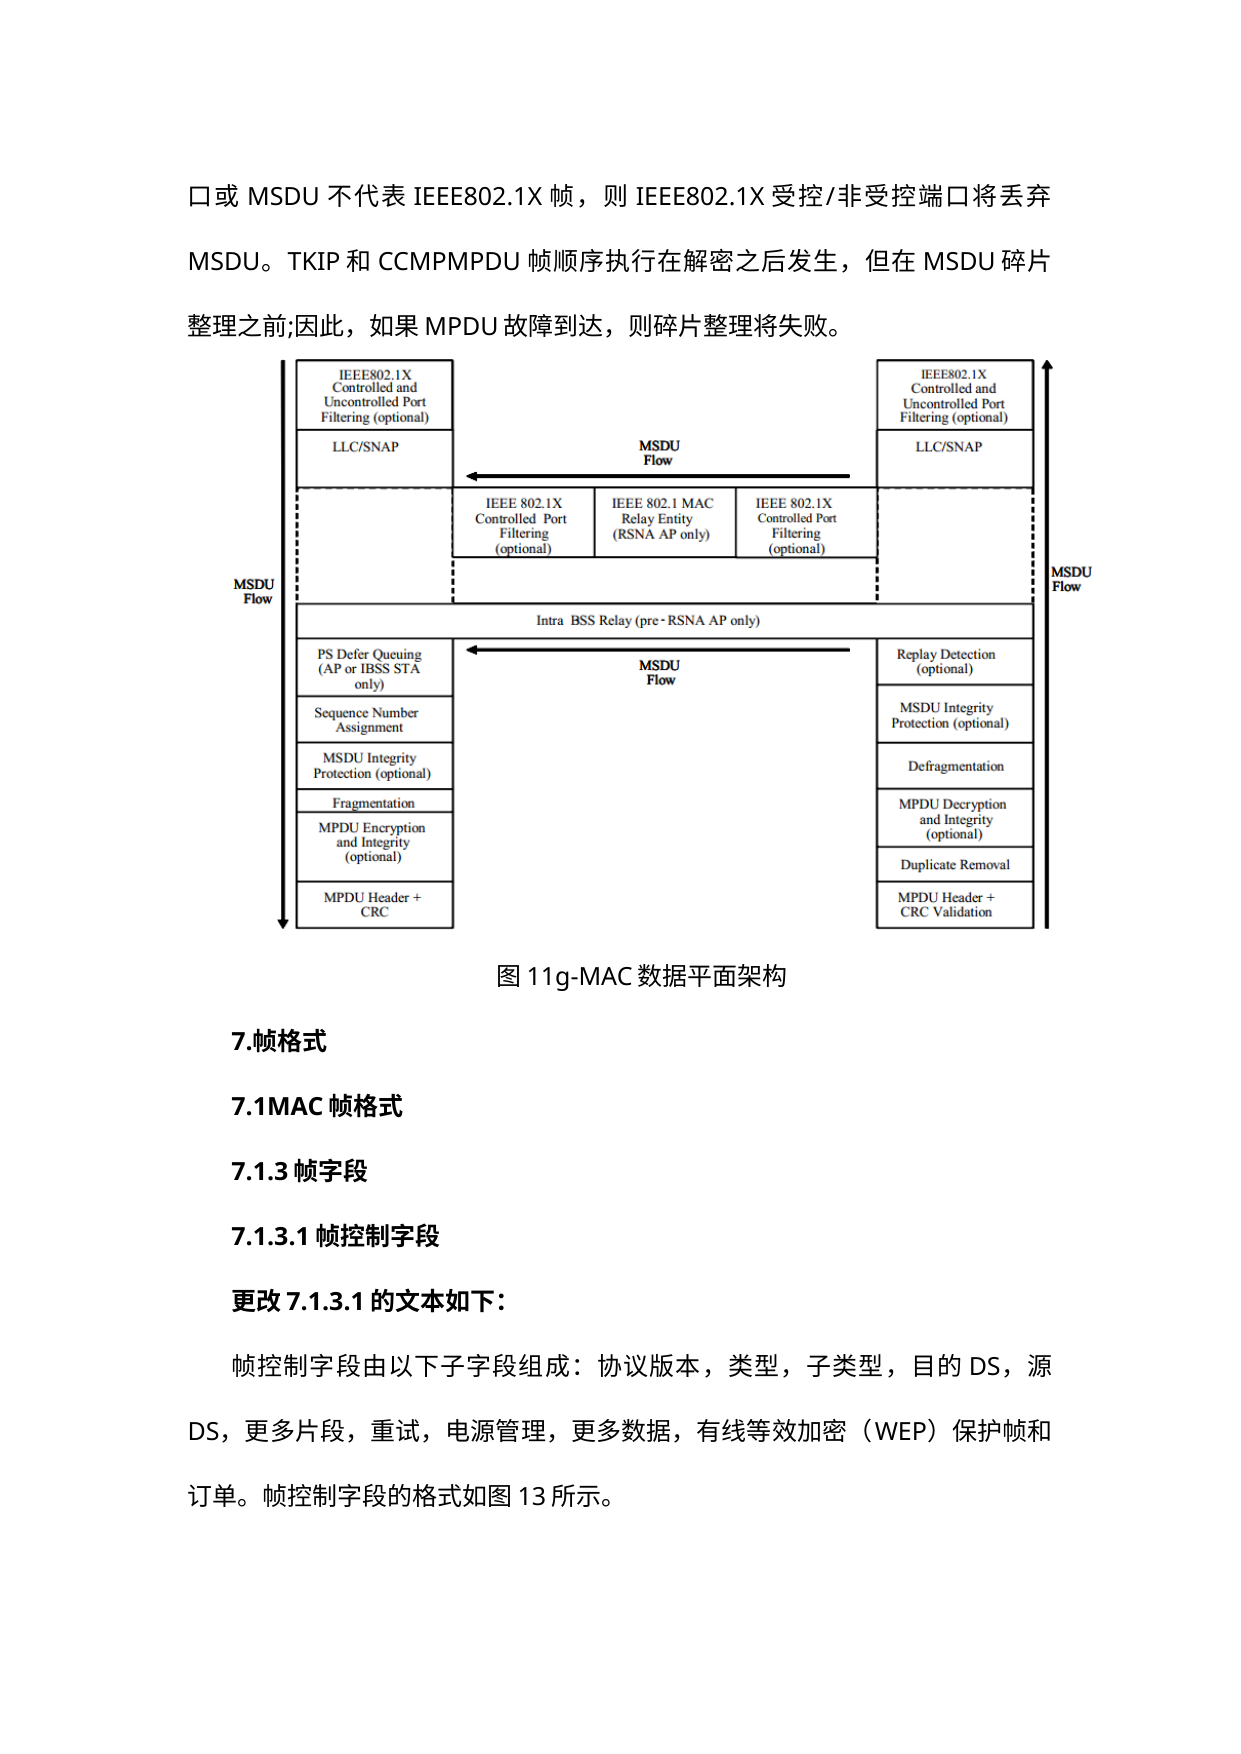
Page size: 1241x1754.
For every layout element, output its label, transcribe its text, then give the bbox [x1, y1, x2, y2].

text 7.1.3.1帧控制字段 [187, 1202, 1053, 1267]
text 7.帧格式 [187, 1007, 1053, 1072]
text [187, 162, 1053, 357]
text 7.1MAC帧格式 [187, 1072, 1053, 1137]
picture [231, 357, 1097, 937]
text 7.1.3帧字段 [187, 1137, 1053, 1202]
text 更改7.1.3.1的文本如下： [187, 1267, 1053, 1332]
text 帧控制字段由以下子字段组成：协议版本，类型，子类型，目的DS，源DS，更多片段，重试，电源管理，更多数据，有线等效加密（WEP）保护帧和订单。帧控制字段的格式如图13所示。 [187, 1332, 1053, 1527]
text 图11g-MAC数据平面架构 [187, 942, 1053, 1007]
